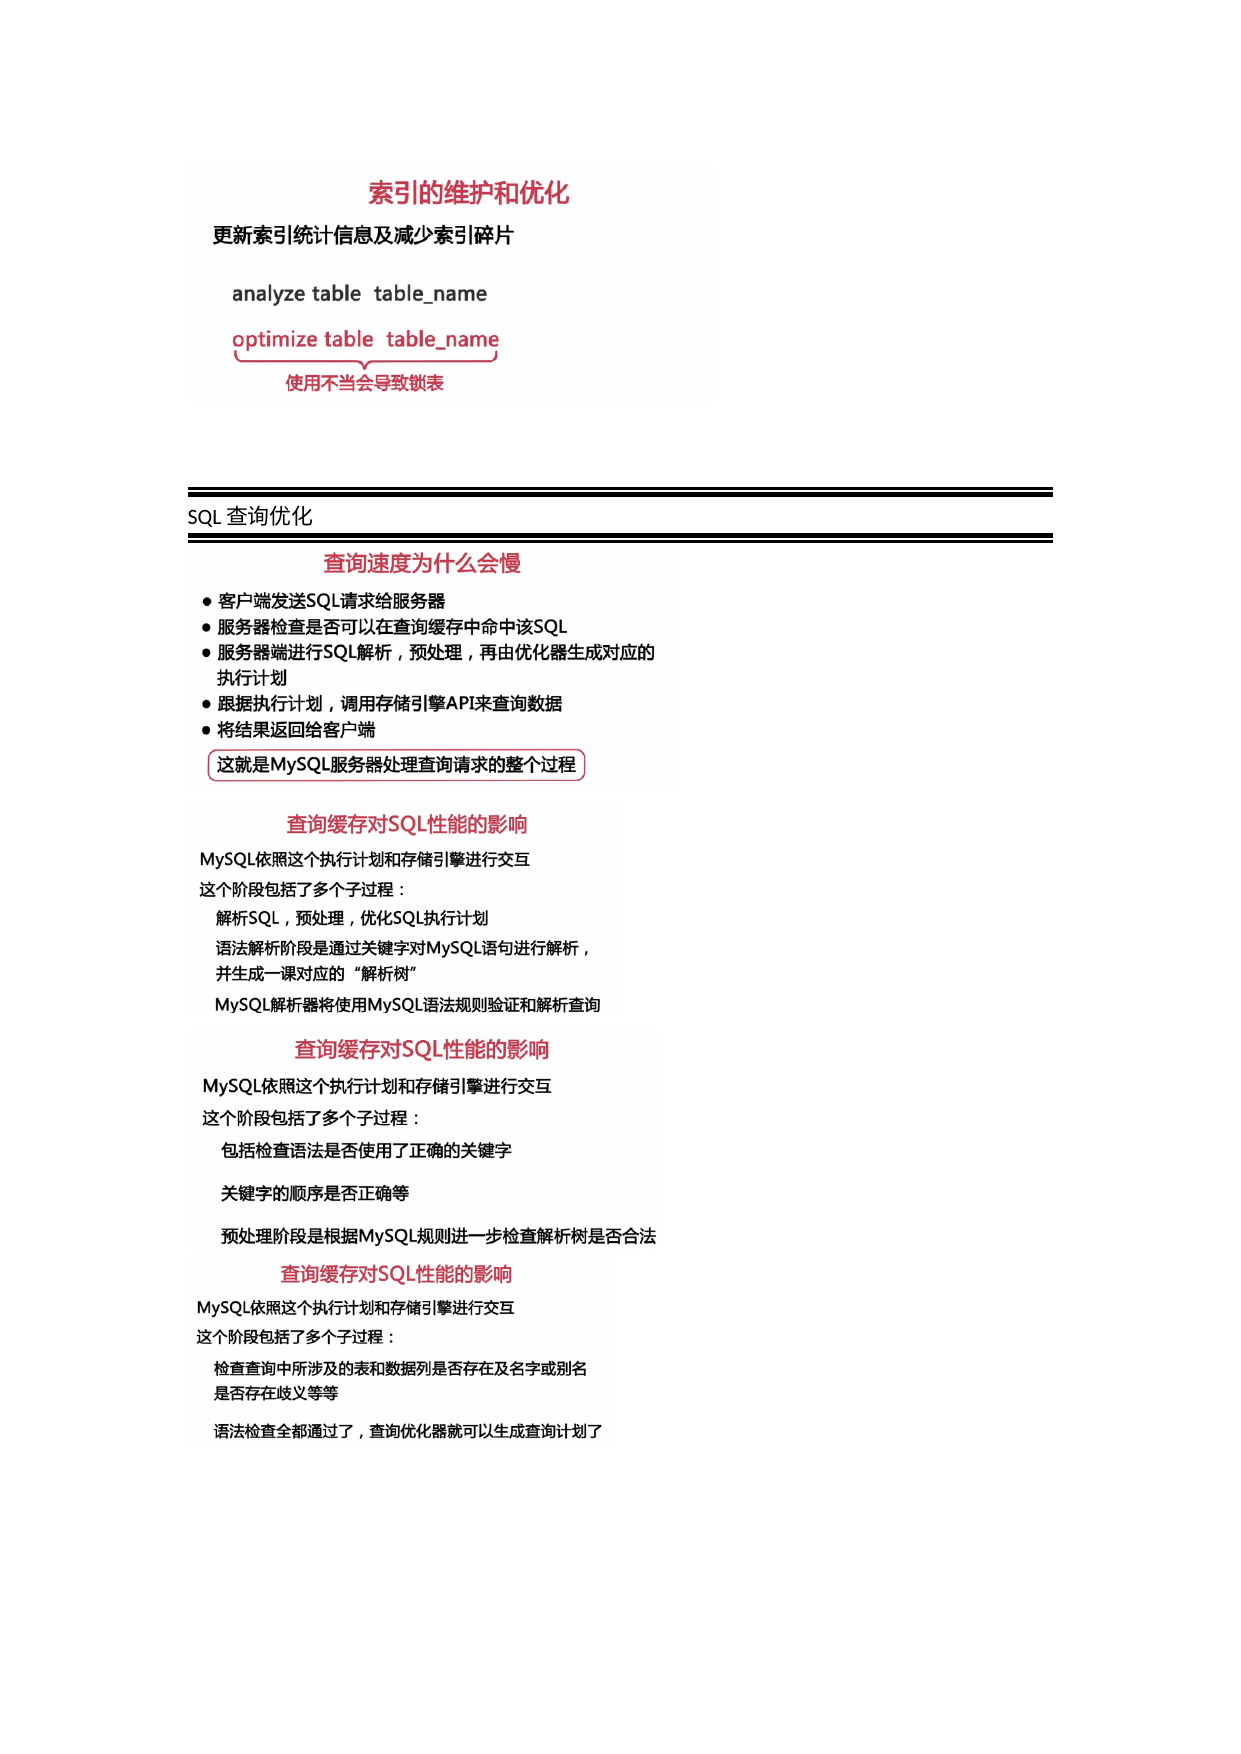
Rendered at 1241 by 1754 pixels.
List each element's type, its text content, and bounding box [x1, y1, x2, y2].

picture [187, 542, 676, 791]
text SQL查询优化 [187, 493, 1053, 542]
picture [187, 1030, 659, 1250]
picture [187, 162, 715, 403]
picture [187, 1257, 615, 1445]
picture [187, 802, 625, 1013]
